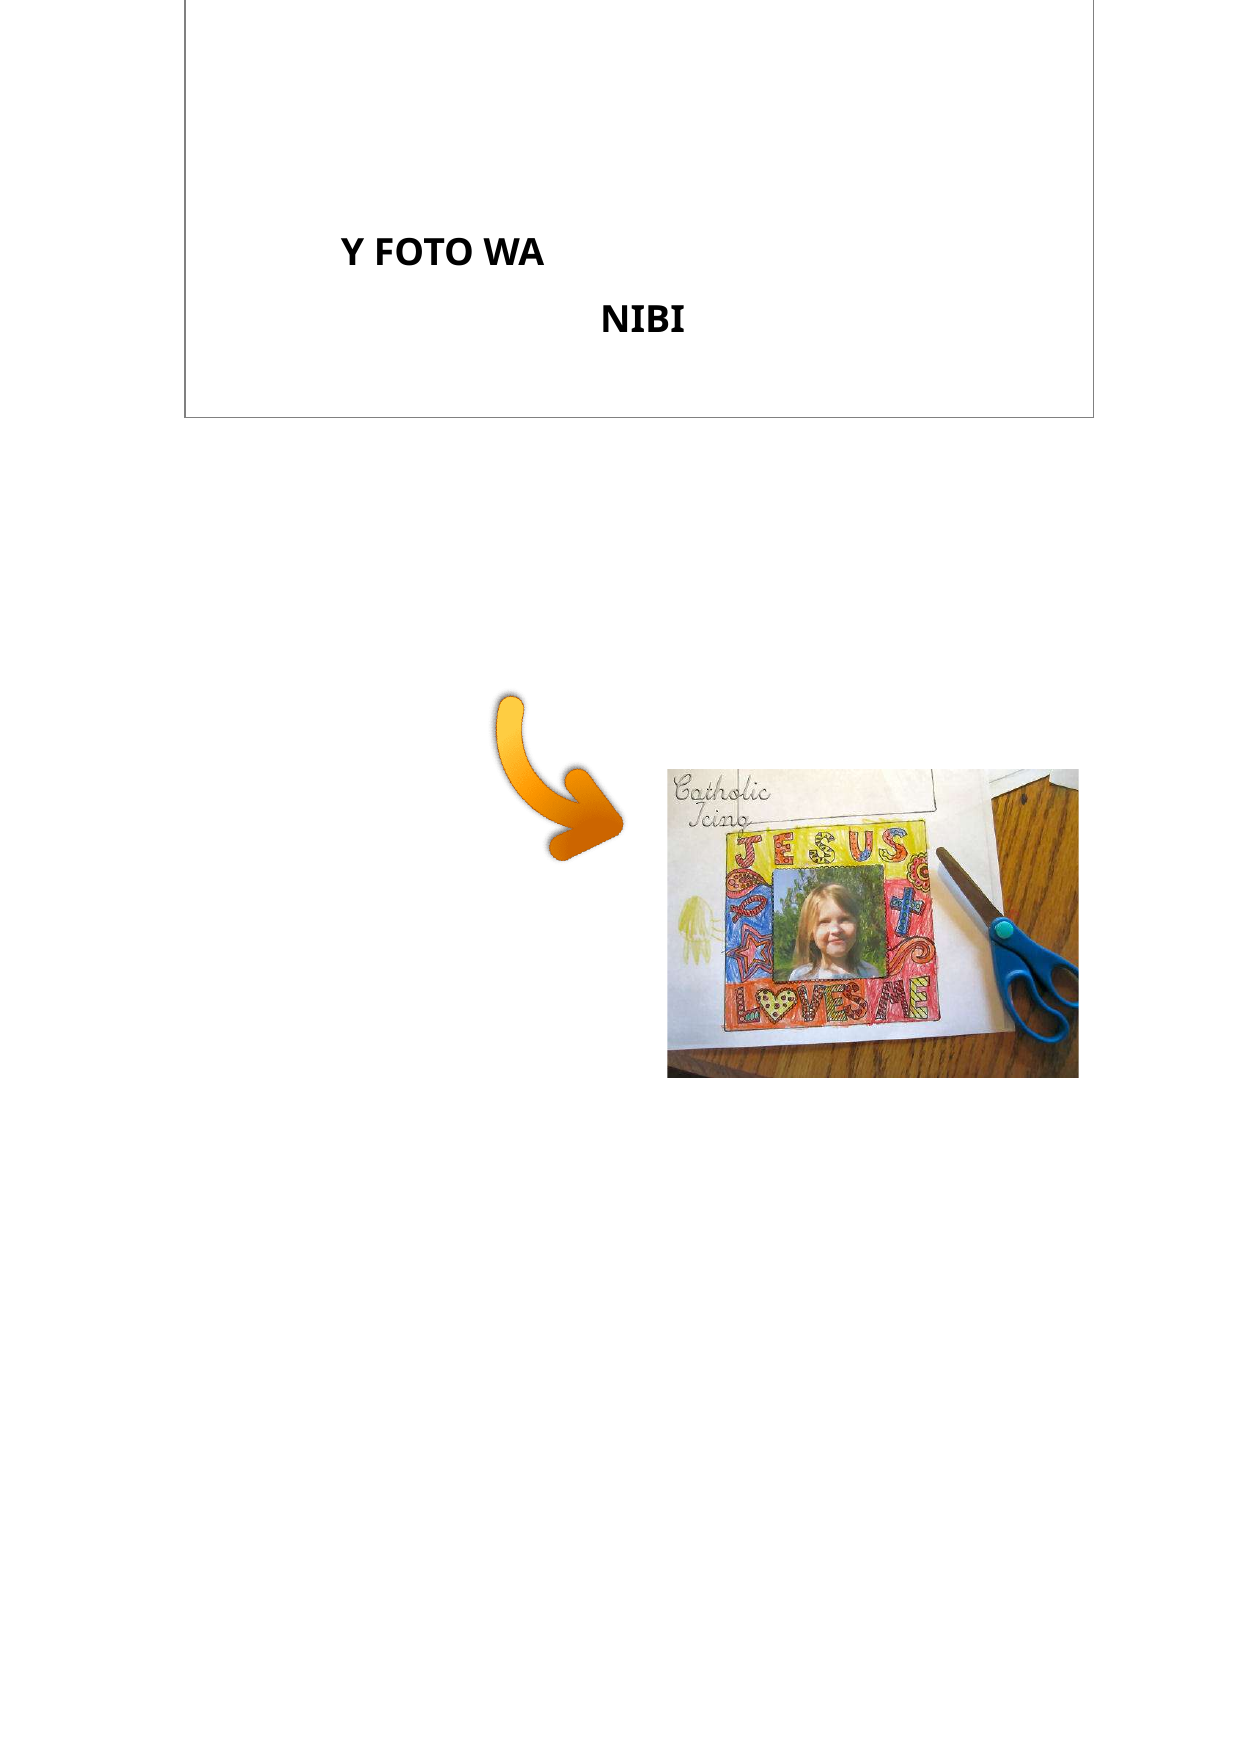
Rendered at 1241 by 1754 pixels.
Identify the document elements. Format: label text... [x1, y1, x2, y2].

picture [667, 769, 1079, 1078]
text NIBI [150, 293, 1090, 344]
picture [452, 677, 659, 885]
text Y FOTO WA [150, 225, 1090, 276]
